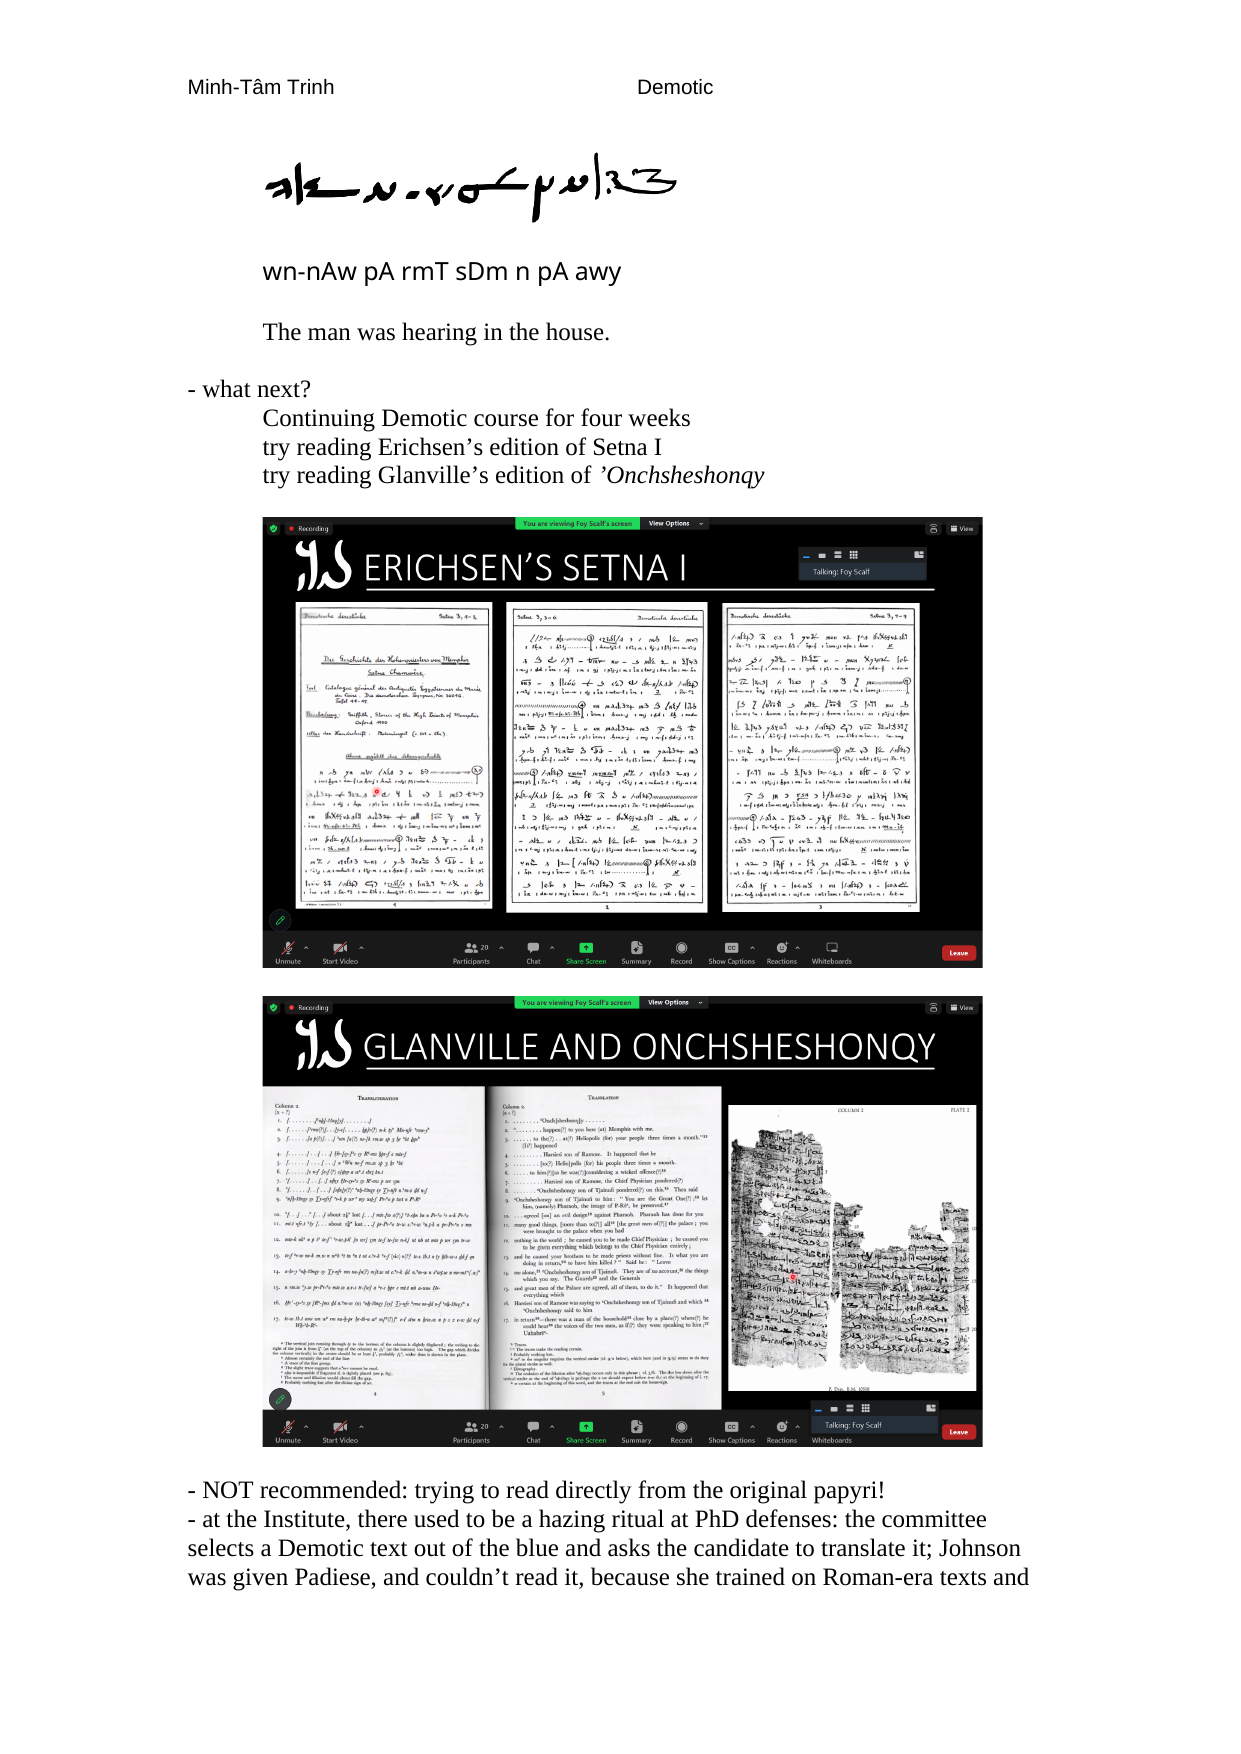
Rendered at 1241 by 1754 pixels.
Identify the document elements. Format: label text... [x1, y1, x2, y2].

text The man was hearing in the house. [187, 317, 1053, 345]
text - NOT recommended: trying to read directly from the original papyri! [187, 1475, 1053, 1504]
text Continuing Demotic course for four weeks [187, 403, 1053, 432]
text try reading Glanville’s edition of ’Onchsheshonqy [187, 460, 1053, 489]
picture [262, 517, 983, 968]
text wn-nAw pA rmT sDm n pA awy [187, 254, 1053, 288]
text try reading Erichsen’s edition of Setna I [187, 432, 1053, 460]
text - what next? [187, 374, 1053, 403]
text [187, 1504, 1053, 1590]
picture [262, 150, 683, 225]
picture [262, 996, 983, 1447]
